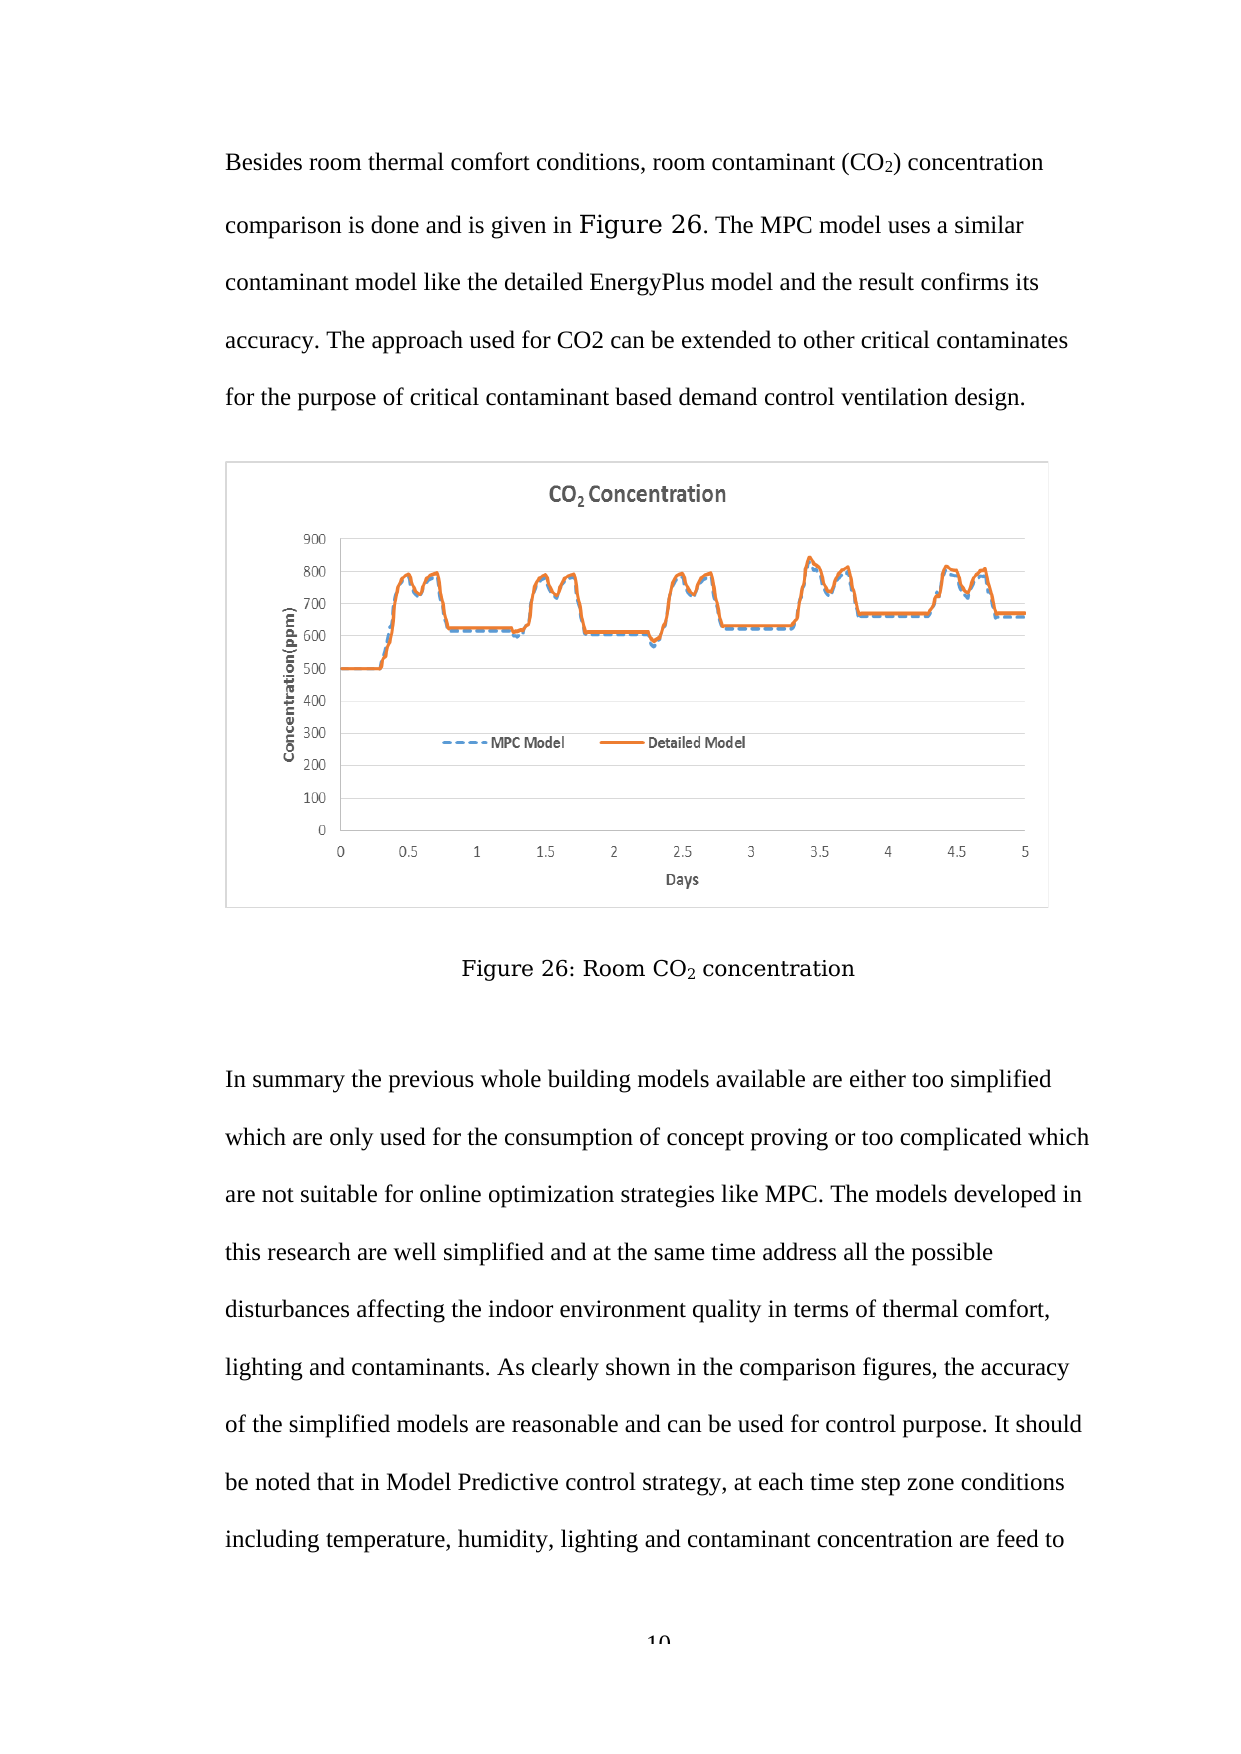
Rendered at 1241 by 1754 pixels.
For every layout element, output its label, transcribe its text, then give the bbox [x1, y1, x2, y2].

text Figure 26: Room CO2 concentration [225, 955, 1091, 984]
text Besides room thermal comfort conditions, room contaminant (CO2) concentration comparison is done and is given in Figure 26. The MPC model uses a similar contaminant model like the detailed EnergyPlus model and the result confirms its accuracy. The approach used for CO2 can be extended to other critical contaminates for the purpose of critical contaminant based demand control ventilation design. [225, 147, 1070, 411]
text In summary the previous whole building models available are either too simplified which are only used for the consumption of concept proving or too complicated which are not suitable for online optimization strategies like MPC. The models developed in this research are well simplified and at the same time address all the possible disturbances affecting the indoor environment quality in terms of thermal comfort, lighting and contaminants. As clearly shown in the comparison figures, the accuracy of the simplified models are reasonable and can be used for control purpose. It should be noted that in Model Predictive control strategy, at each time step zone conditions including temperature, humidity, lighting and contaminant concentration are feed to [225, 1064, 1090, 1553]
picture [225, 461, 1049, 908]
